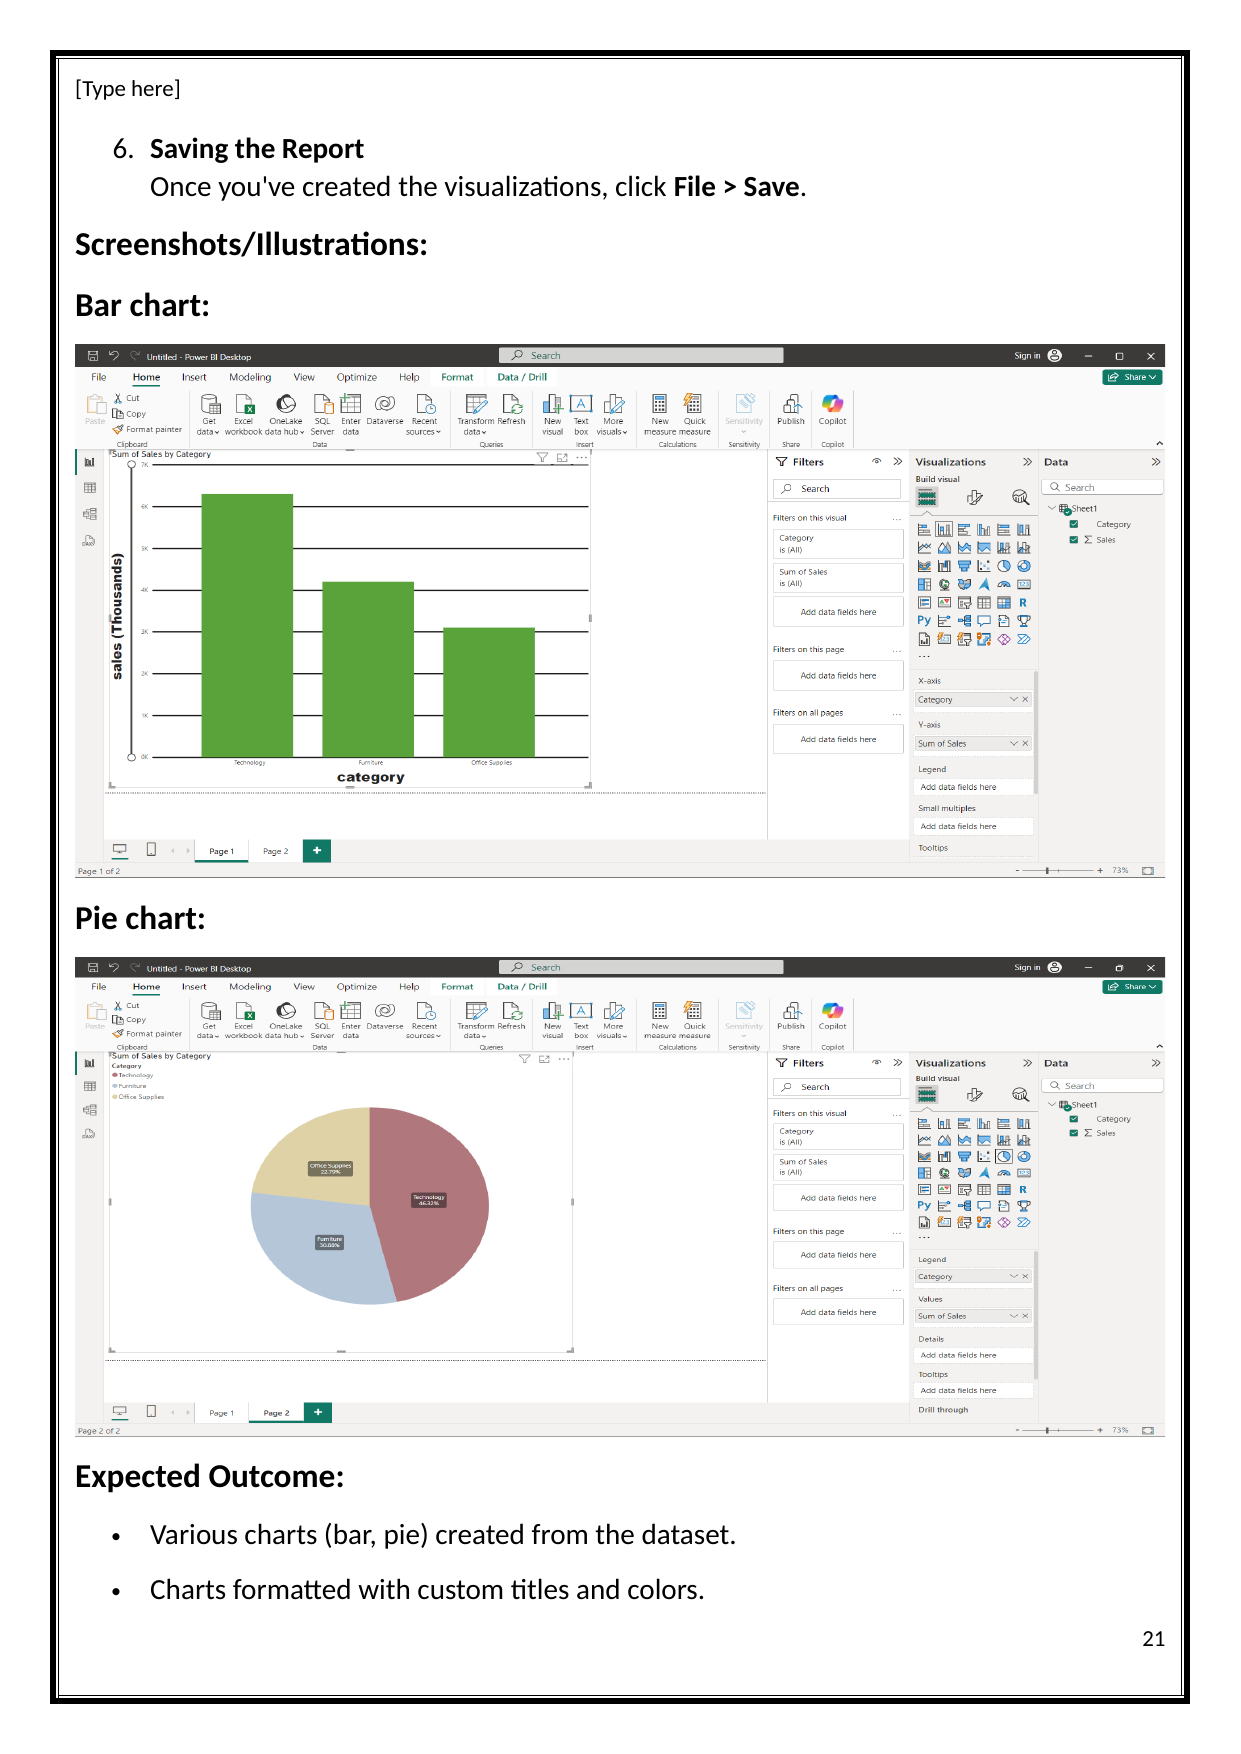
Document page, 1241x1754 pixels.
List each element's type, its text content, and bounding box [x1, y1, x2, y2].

text Screenshots/Illustrations: [75, 223, 1165, 264]
text Pie chart: [75, 897, 1165, 938]
picture [75, 344, 1166, 878]
list Charts formatted with custom titles and colors. [112, 1571, 1165, 1607]
list Various charts (bar, pie) created from the dataset. [112, 1516, 1165, 1552]
text Expected Outcome: [75, 1456, 1165, 1496]
text Bar chart: [75, 284, 1165, 325]
picture [75, 957, 1166, 1437]
list Saving the Report Once you've created the visualizations, click File > Save. [112, 130, 1165, 204]
